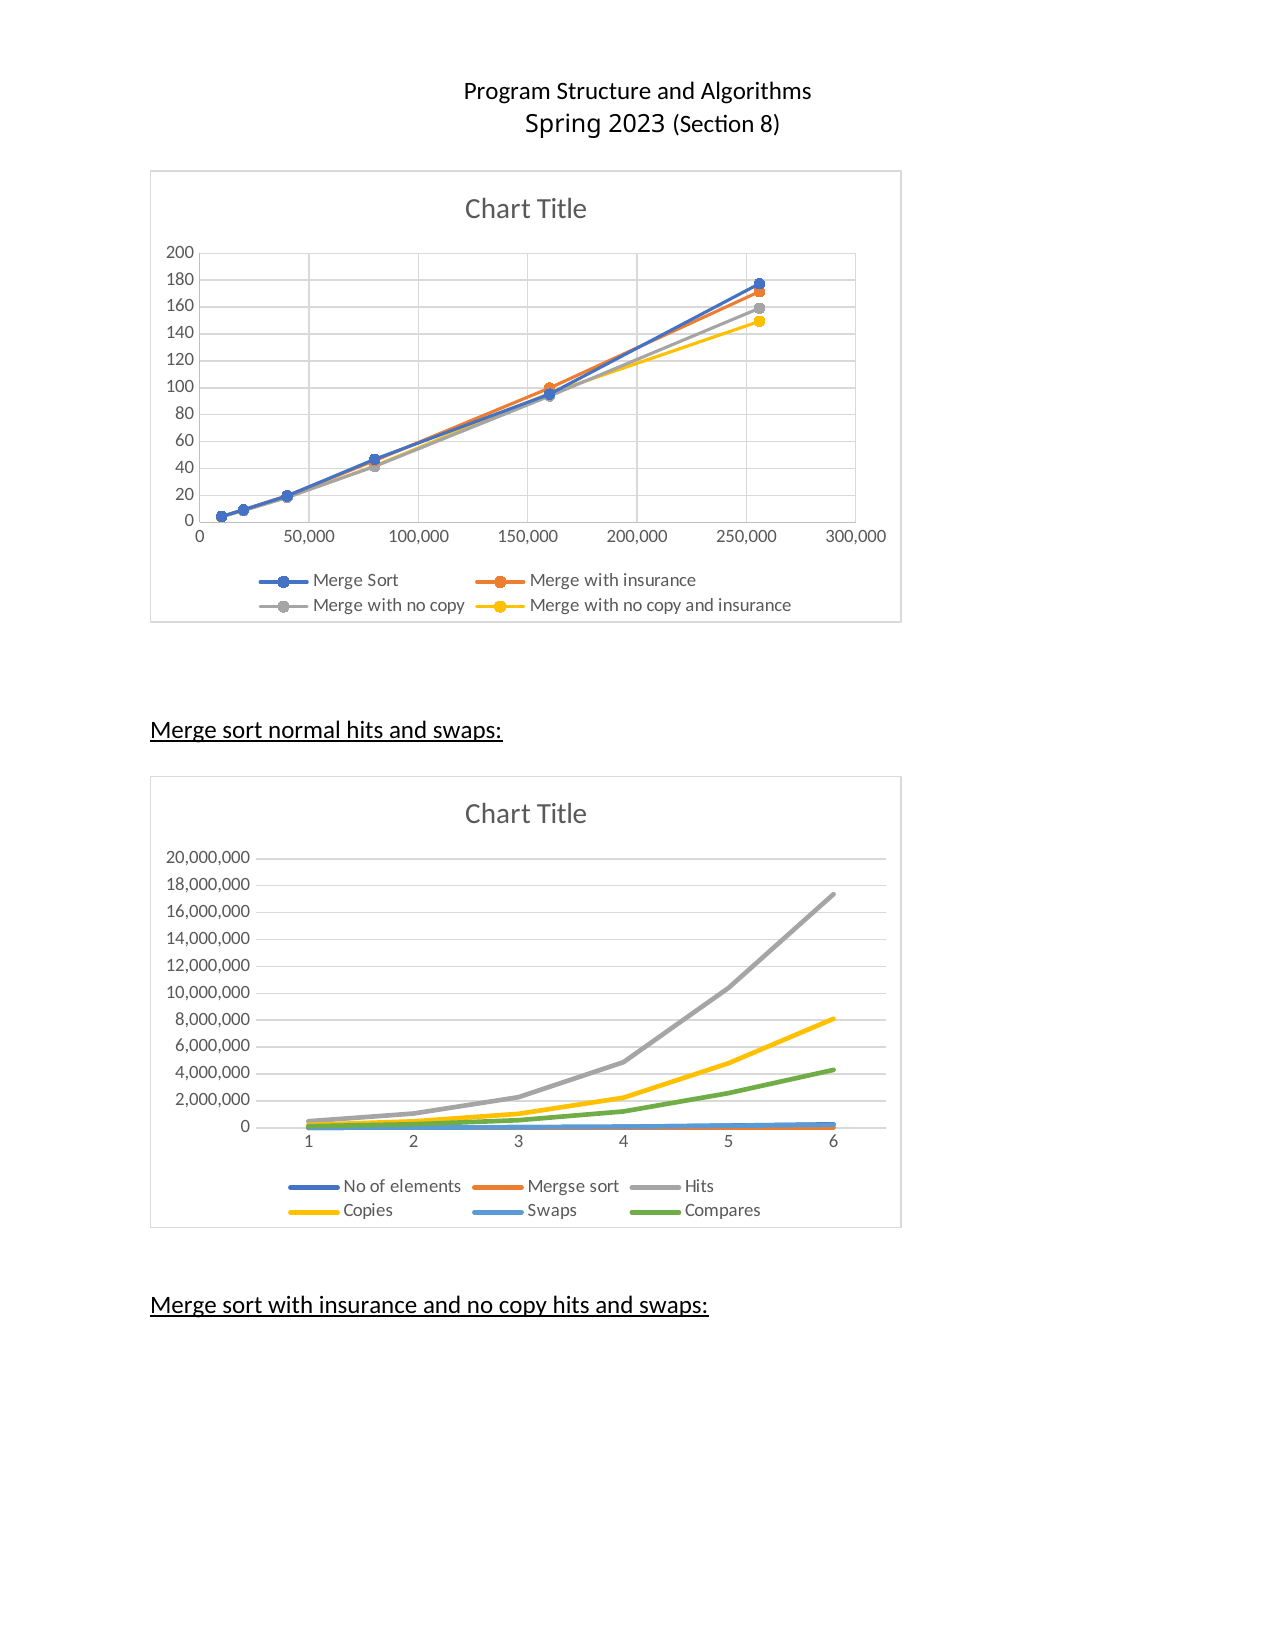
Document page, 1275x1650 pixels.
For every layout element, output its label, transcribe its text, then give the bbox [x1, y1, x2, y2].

text Merge sort with insurance and no copy hits and swaps: [150, 1289, 1125, 1320]
text Merge sort normal hits and swaps: [150, 714, 1125, 745]
